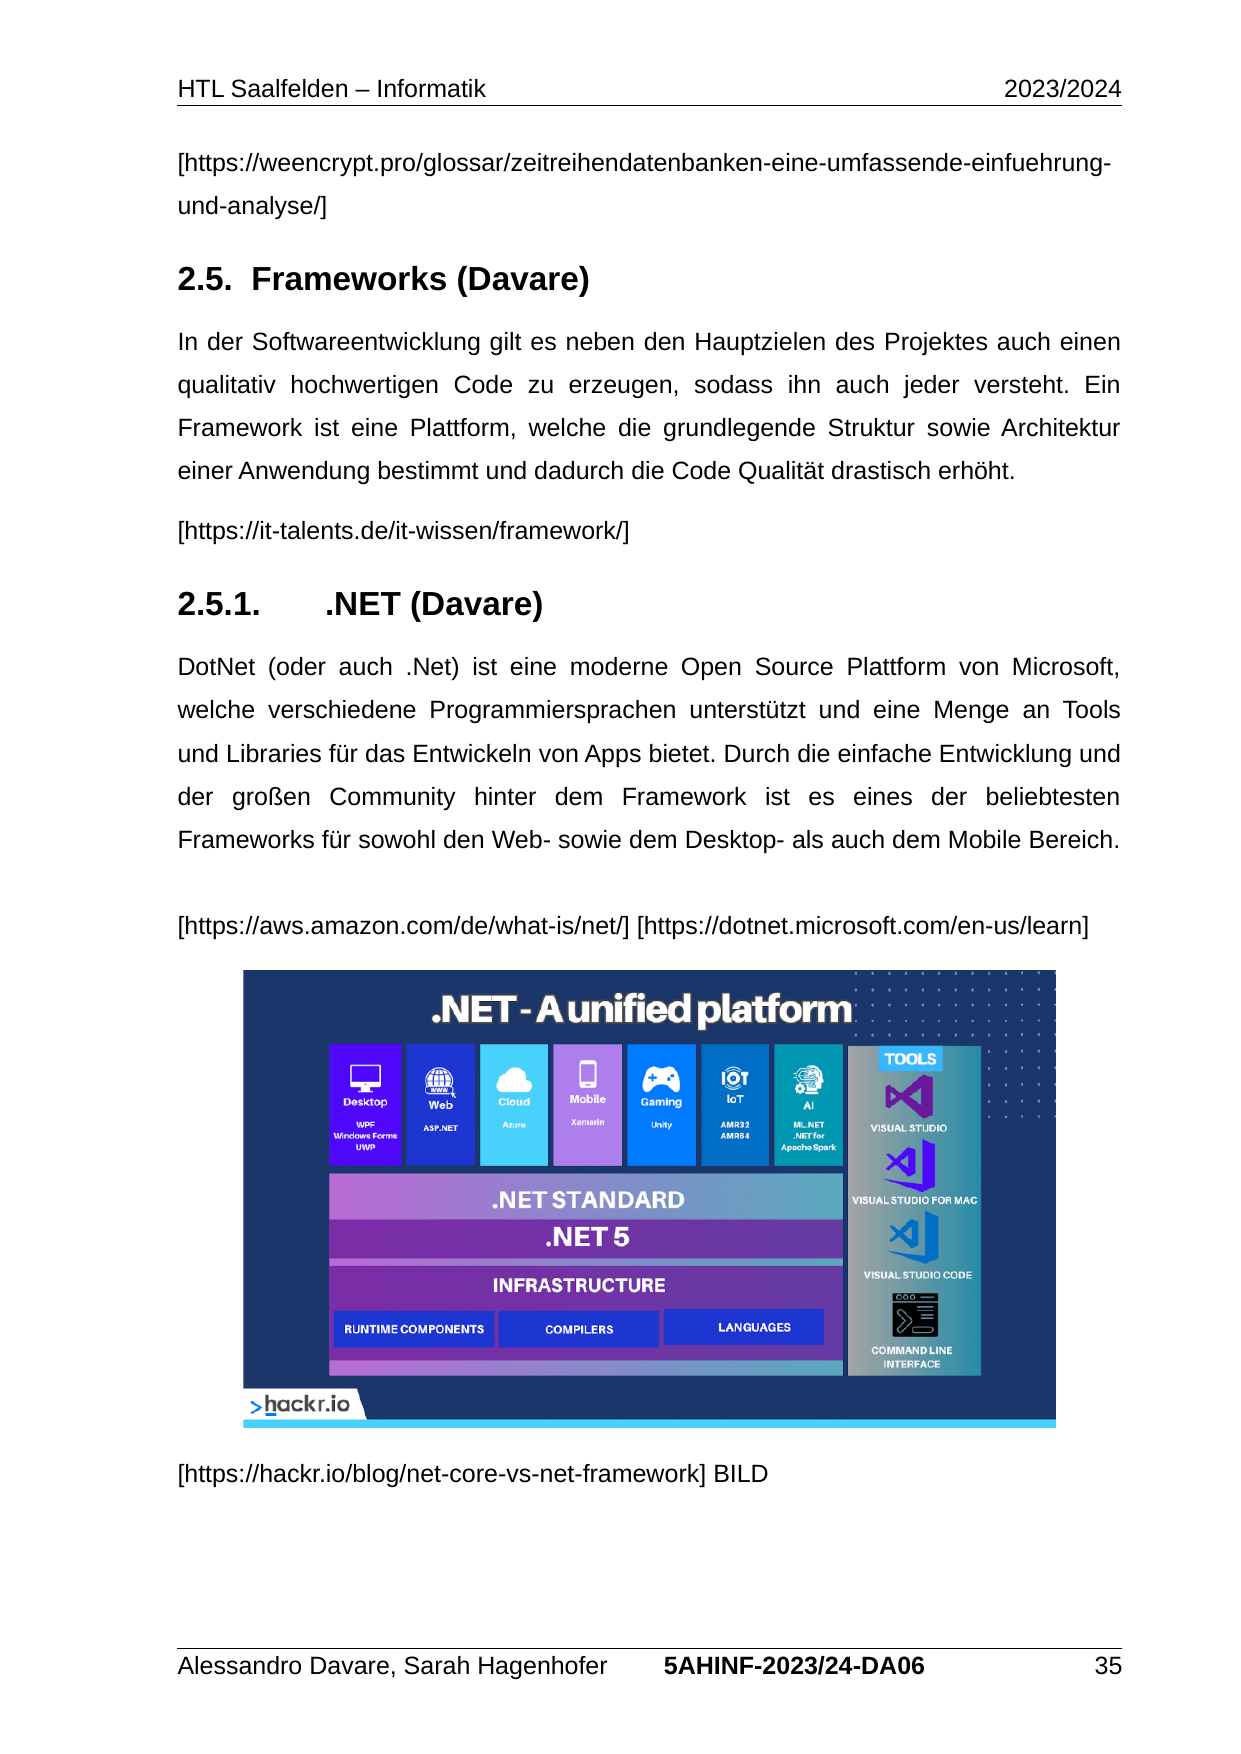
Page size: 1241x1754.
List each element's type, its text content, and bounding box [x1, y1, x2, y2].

text In der Softwareentwicklung gilt es neben den Hauptzielen des Projektes auch einen qualitativ hochwertigen Code zu erzeugen, sodass ihn auch jeder versteht. Ein Framework ist eine Plattform, welche die grundlegende Struktur sowie Architektur einer Anwendung bestimmt und dadurch die Code Qualität drastisch erhöht. [177, 327, 1122, 485]
text DotNet (oder auch .Net) ist eine moderne Open Source Plattform von Microsoft, welche verschiedene Programmiersprachen unterstützt und eine Menge an Tools und Libraries für das Entwickeln von Apps bietet. Durch die einfache Entwicklung und der großen Community hinter dem Framework ist es eines der beliebtesten Frameworks für sowohl den Web- sowie dem Desktop- als auch dem Mobile Bereich. [https://aws.amazon.com/de/what-is/net/] [https://dotnet.microsoft.com/en-us/learn] [177, 652, 1122, 940]
subtitle Frameworks (Davare) [177, 259, 1122, 297]
picture [243, 970, 1056, 1428]
text [https://it-talents.de/it-wissen/framework/] [177, 516, 1122, 545]
text [https://hackr.io/blog/net-core-vs-net-framework] BILD [177, 1459, 1122, 1487]
subtitle .NET (Davare) [177, 584, 1122, 623]
text [https://weencrypt.pro/glossar/zeitreihendatenbanken-eine-umfassende-einfuehrung-und-analyse/] [177, 148, 1122, 219]
